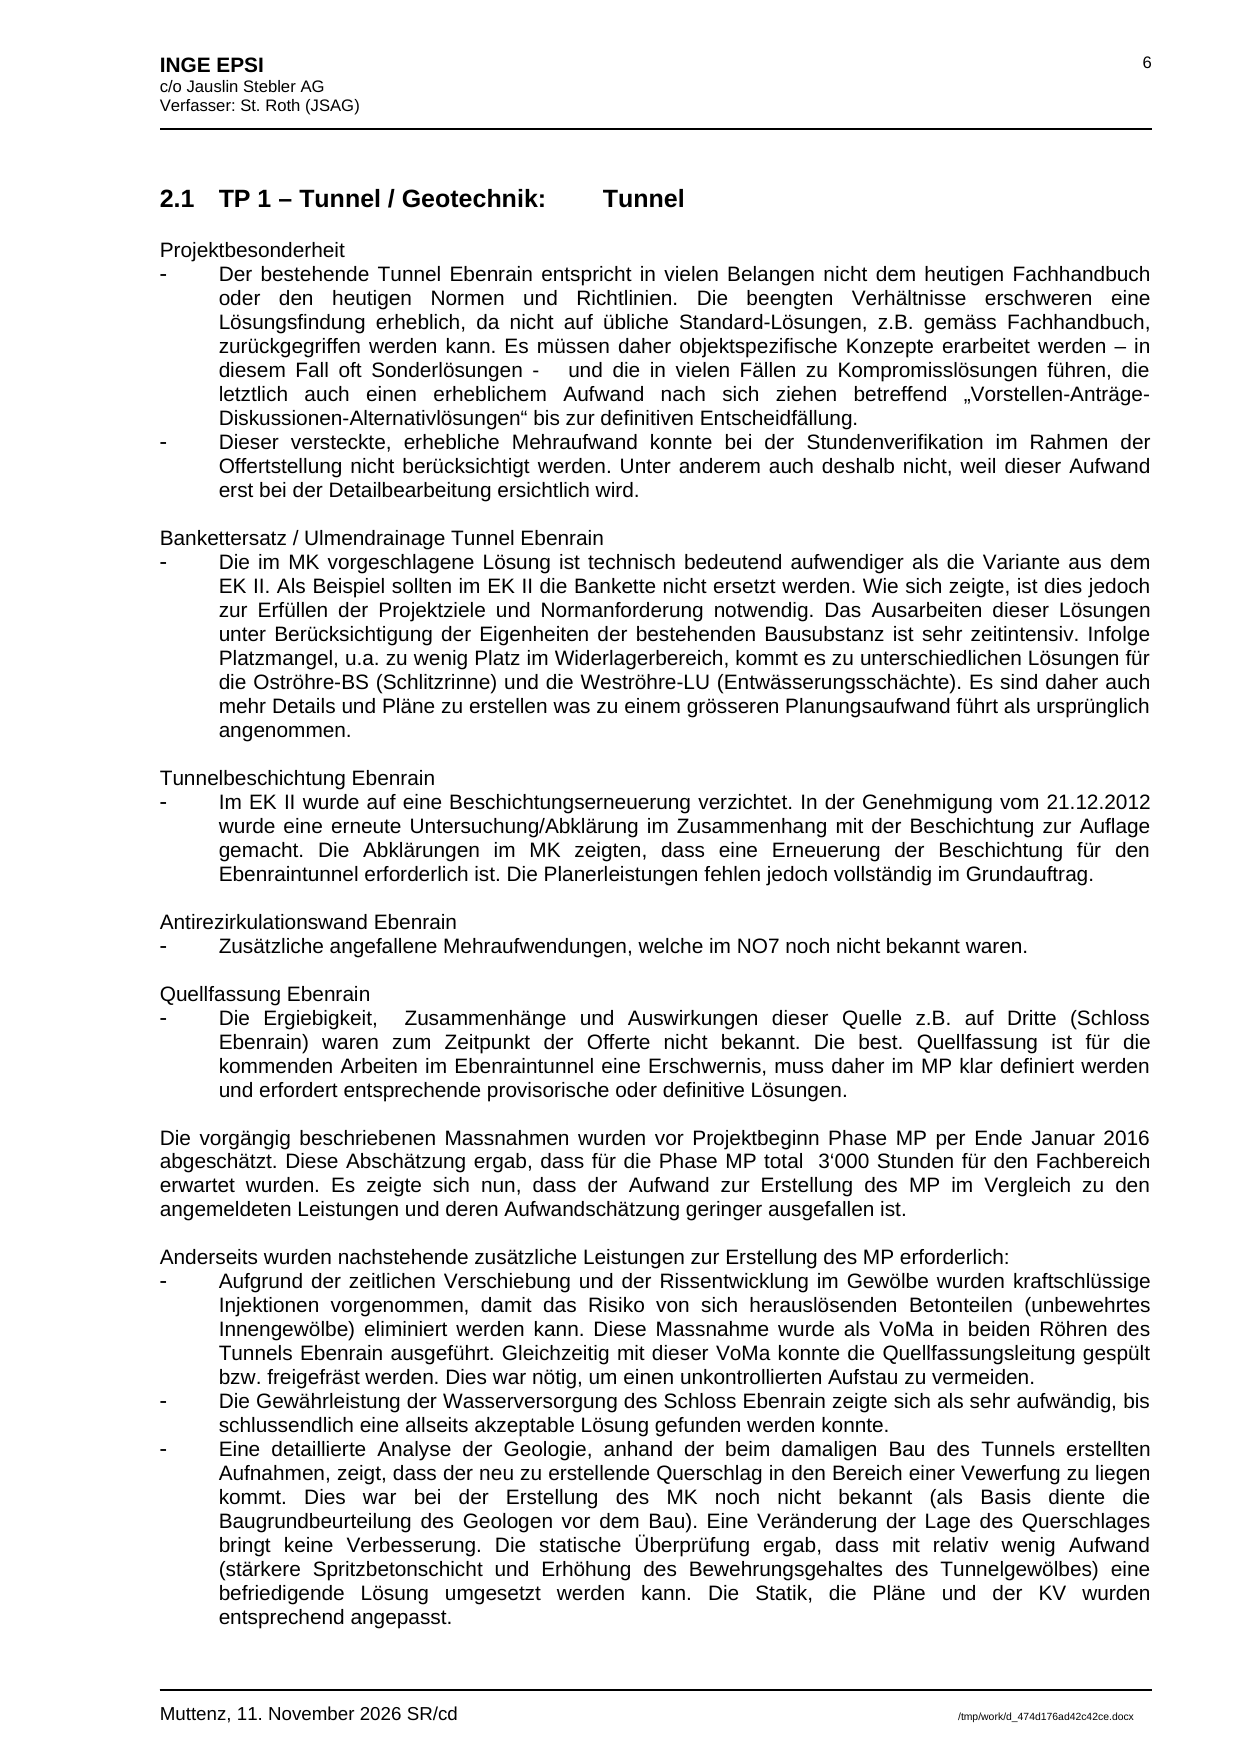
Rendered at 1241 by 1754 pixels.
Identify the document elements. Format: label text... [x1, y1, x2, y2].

list Zusätzliche angefallene Mehraufwendungen, welche im NO7 noch nicht bekannt waren. [159, 933, 1152, 957]
list Aufgrund der zeitlichen Verschiebung und der Rissentwicklung im Gewölbe wurden kraftschlüssige Injektionen vorgenommen, damit das Risiko von sich herauslösenden Betonteilen (unbewehrtes Innengewölbe) eliminiert werden kann. Diese Massnahme wurde als VoMa in beiden Röhren des Tunnels Ebenrain ausgeführt. Gleichzeitig mit dieser VoMa konnte die Quellfassungsleitung gespült bzw. freigefräst werden. Dies war nötig, um einen unkontrollierten Aufstau zu vermeiden. [159, 1269, 1152, 1389]
text Quellfassung Ebenrain [159, 981, 1152, 1005]
list Eine detaillierte Analyse der Geologie, anhand der beim damaligen Bau des Tunnels erstellten Aufnahmen, zeigt, dass der neu zu erstellende Querschlag in den Bereich einer Vewerfung zu liegen kommt. Dies war bei der Erstellung des MK noch nicht bekannt (als Basis diente die Baugrundbeurteilung des Geologen vor dem Bau). Eine Veränderung der Lage des Querschlages bringt keine Verbesserung. Die statische Überprüfung ergab, dass mit relativ wenig Aufwand (stärkere Spritzbetonschicht und Erhöhung des Bewehrungsgehaltes des Tunnelgewölbes) eine befriedigende Lösung umgesetzt werden kann. Die Statik, die Pläne und der KV wurden entsprechend angepasst. [159, 1437, 1152, 1629]
text Bankettersatz / Ulmendrainage Tunnel Ebenrain [159, 526, 1152, 550]
list Dieser versteckte, erhebliche Mehraufwand konnte bei der Stundenverifikation im Rahmen der Offertstellung nicht berücksichtigt werden. Unter anderem auch deshalb nicht, weil dieser Aufwand erst bei der Detailbearbeitung ersichtlich wird. [159, 430, 1152, 502]
list Die Ergiebigkeit, Zusammenhänge und Auswirkungen dieser Quelle z.B. auf Dritte (Schloss Ebenrain) waren zum Zeitpunkt der Offerte nicht bekannt. Die best. Quellfassung ist für die kommenden Arbeiten im Ebenraintunnel eine Erschwernis, muss daher im MP klar definiert werden und erfordert entsprechende provisorische oder definitive Lösungen. [159, 1005, 1152, 1101]
list Im EK II wurde auf eine Beschichtungserneuerung verzichtet. In der Genehmigung vom 21.12.2012 wurde eine erneute Untersuchung/Abklärung im Zusammenhang mit der Beschichtung zur Auflage gemacht. Die Abklärungen im MK zeigten, dass eine Erneuerung der Beschichtung für den Ebenraintunnel erforderlich ist. Die Planerleistungen fehlen jedoch vollständig im Grundauftrag. [159, 789, 1152, 886]
text Tunnelbeschichtung Ebenrain [159, 766, 1152, 789]
text Projektbesonderheit [159, 238, 1152, 262]
list Der bestehende Tunnel Ebenrain entspricht in vielen Belangen nicht dem heutigen Fachhandbuch oder den heutigen Normen und Richtlinien. Die beengten Verhältnisse erschweren eine Lösungsfindung erheblich, da nicht auf übliche Standard-Lösungen, z.B. gemäss Fachhandbuch, zurückgegriffen werden kann. Es müssen daher objektspezifische Konzepte erarbeitet werden – in diesem Fall oft Sonderlösungen - und die in vielen Fällen zu Kompromisslösungen führen, die letztlich auch einen erheblichem Aufwand nach sich ziehen betreffend „Vorstellen-Anträge-Diskussionen-Alternativlösungen“ bis zur definitiven Entscheidfällung. [159, 262, 1152, 430]
text Anderseits wurden nachstehende zusätzliche Leistungen zur Erstellung des MP erforderlich: [159, 1245, 1152, 1269]
list Die im MK vorgeschlagene Lösung ist technisch bedeutend aufwendiger als die Variante aus dem EK II. Als Beispiel sollten im EK II die Bankette nicht ersetzt werden. Wie sich zeigte, ist dies jedoch zur Erfüllen der Projektziele und Normanforderung notwendig. Das Ausarbeiten dieser Lösungen unter Berücksichtigung der Eigenheiten der bestehenden Bausubstanz ist sehr zeitintensiv. Infolge Platzmangel, u.a. zu wenig Platz im Widerlagerbereich, kommt es zu unterschiedlichen Lösungen für die Oströhre-BS (Schlitzrinne) und die Weströhre-LU (Entwässerungsschächte). Es sind daher auch mehr Details und Pläne zu erstellen was zu einem grösseren Planungsaufwand führt als ursprünglich angenommen. [159, 550, 1152, 742]
text Die vorgängig beschriebenen Massnahmen wurden vor Projektbeginn Phase MP per Ende Januar 2016 abgeschätzt. Diese Abschätzung ergab, dass für die Phase MP total 3‘000 Stunden für den Fachbereich erwartet wurden. Es zeigte sich nun, dass der Aufwand zur Erstellung des MP im Vergleich zu den angemeldeten Leistungen und deren Aufwandschätzung geringer ausgefallen ist. [159, 1125, 1152, 1221]
subtitle TP 1 – Tunnel / Geotechnik: Tunnel [159, 184, 1152, 213]
list Die Gewährleistung der Wasserversorgung des Schloss Ebenrain zeigte sich als sehr aufwändig, bis schlussendlich eine allseits akzeptable Lösung gefunden werden konnte. [159, 1389, 1152, 1437]
text Antirezirkulationswand Ebenrain [159, 909, 1152, 933]
